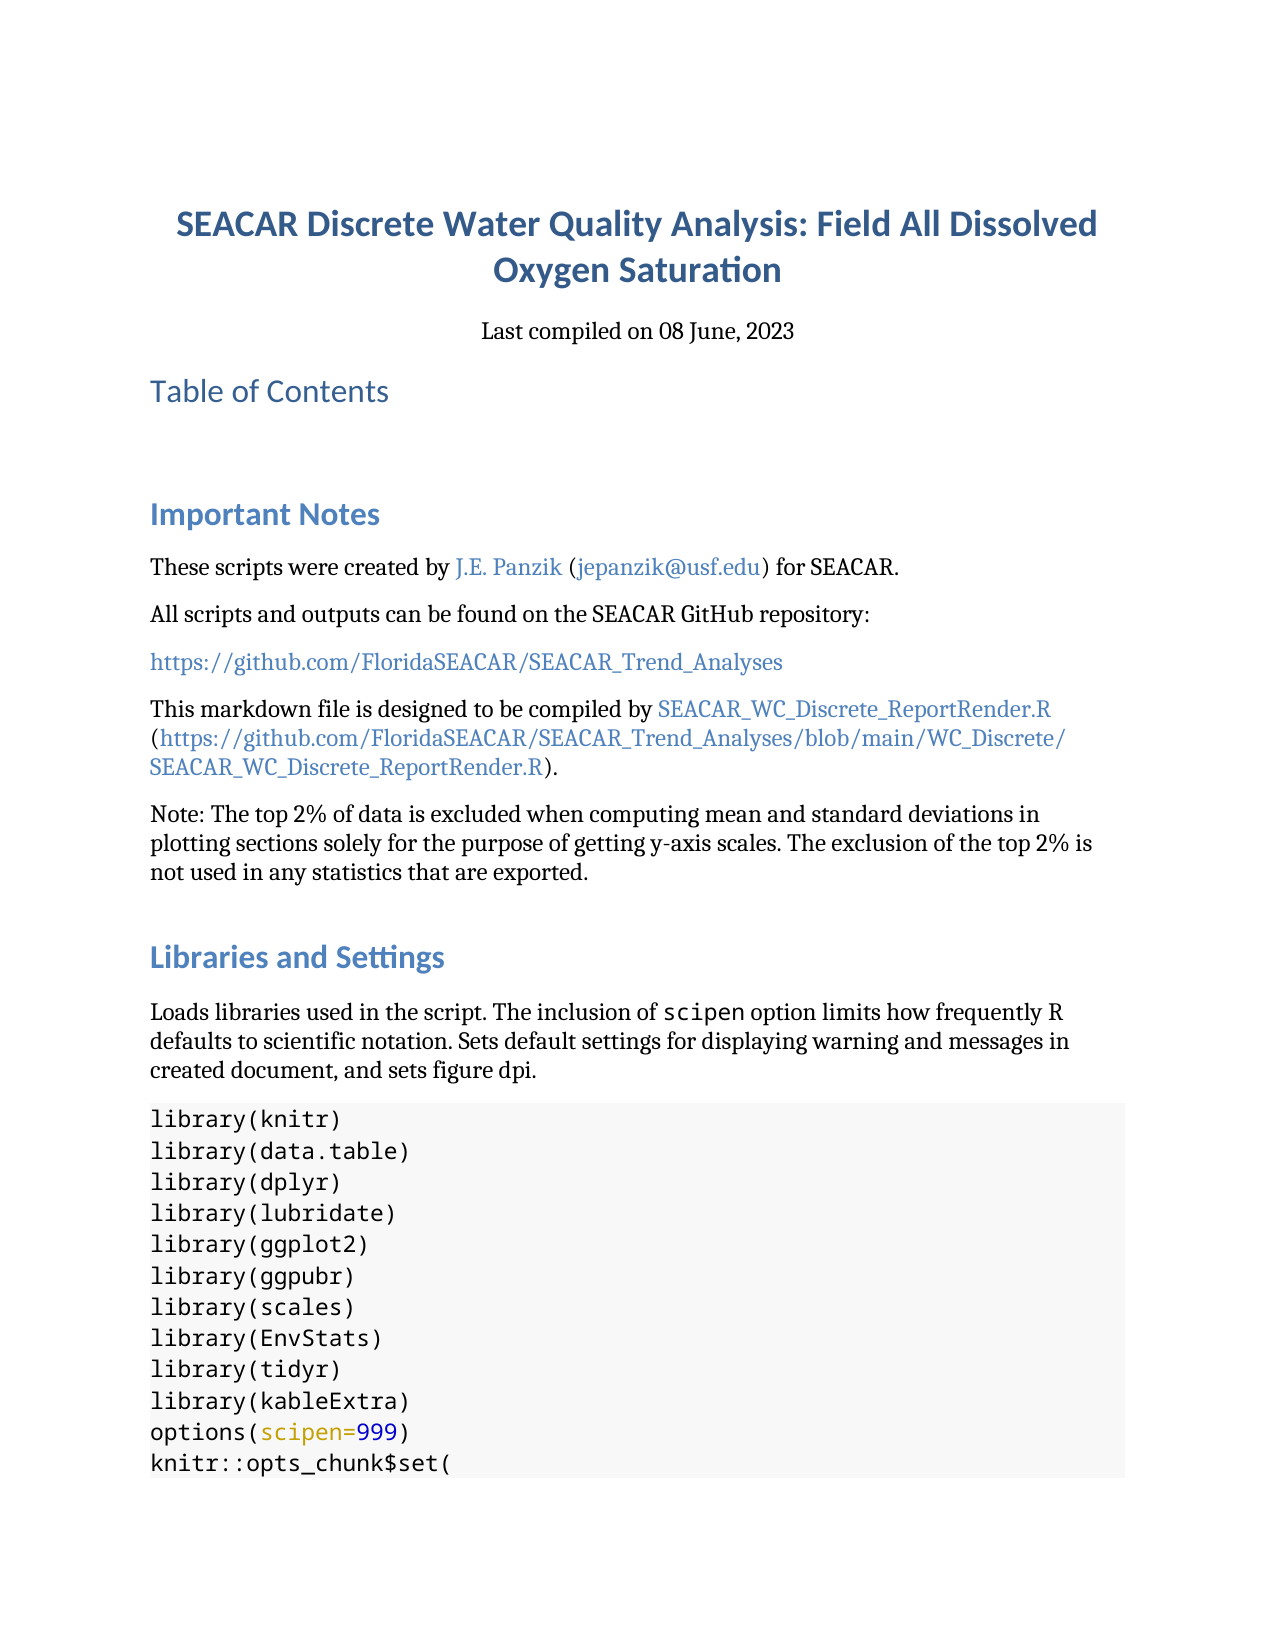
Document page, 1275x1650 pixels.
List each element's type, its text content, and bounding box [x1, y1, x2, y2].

text Loads libraries used in the script. The inclusion of scipen option limits how frequently R defaults to scientific notation. Sets default settings for displaying warning and messages in created document, and sets figure dpi. [150, 996, 1125, 1084]
text Note: The top 2% of data is excluded when computing mean and standard deviations in plotting sections solely for the purpose of getting y-axis scales. The exclusion of the top 2% is not used in any statistics that are exported. [150, 800, 1125, 886]
title SEACAR Discrete Water Quality Analysis: Field All Dissolved Oxygen Saturation [150, 200, 1125, 292]
subtitle Important Notes [150, 493, 1125, 534]
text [150, 1103, 1125, 1478]
text This markdown file is designed to be compiled by SEACAR_WC_Discrete_ReportRender.R (https://github.com/FloridaSEACAR/SEACAR_Trend_Analyses/blob/main/WC_Discrete/SEACAR_WC_Discrete_ReportRender.R). [150, 695, 1125, 781]
subtitle Libraries and Settings [150, 936, 1125, 977]
text https://github.com/FloridaSEACAR/SEACAR_Trend_Analyses [150, 648, 1125, 676]
text These scripts were created by J.E. Panzik (jepanzik@usf.edu) for SEACAR. [150, 553, 1125, 581]
text Last compiled on 08 June, 2023 [150, 317, 1125, 345]
text All scripts and outputs can be found on the SEACAR GitHub repository: [150, 600, 1125, 629]
